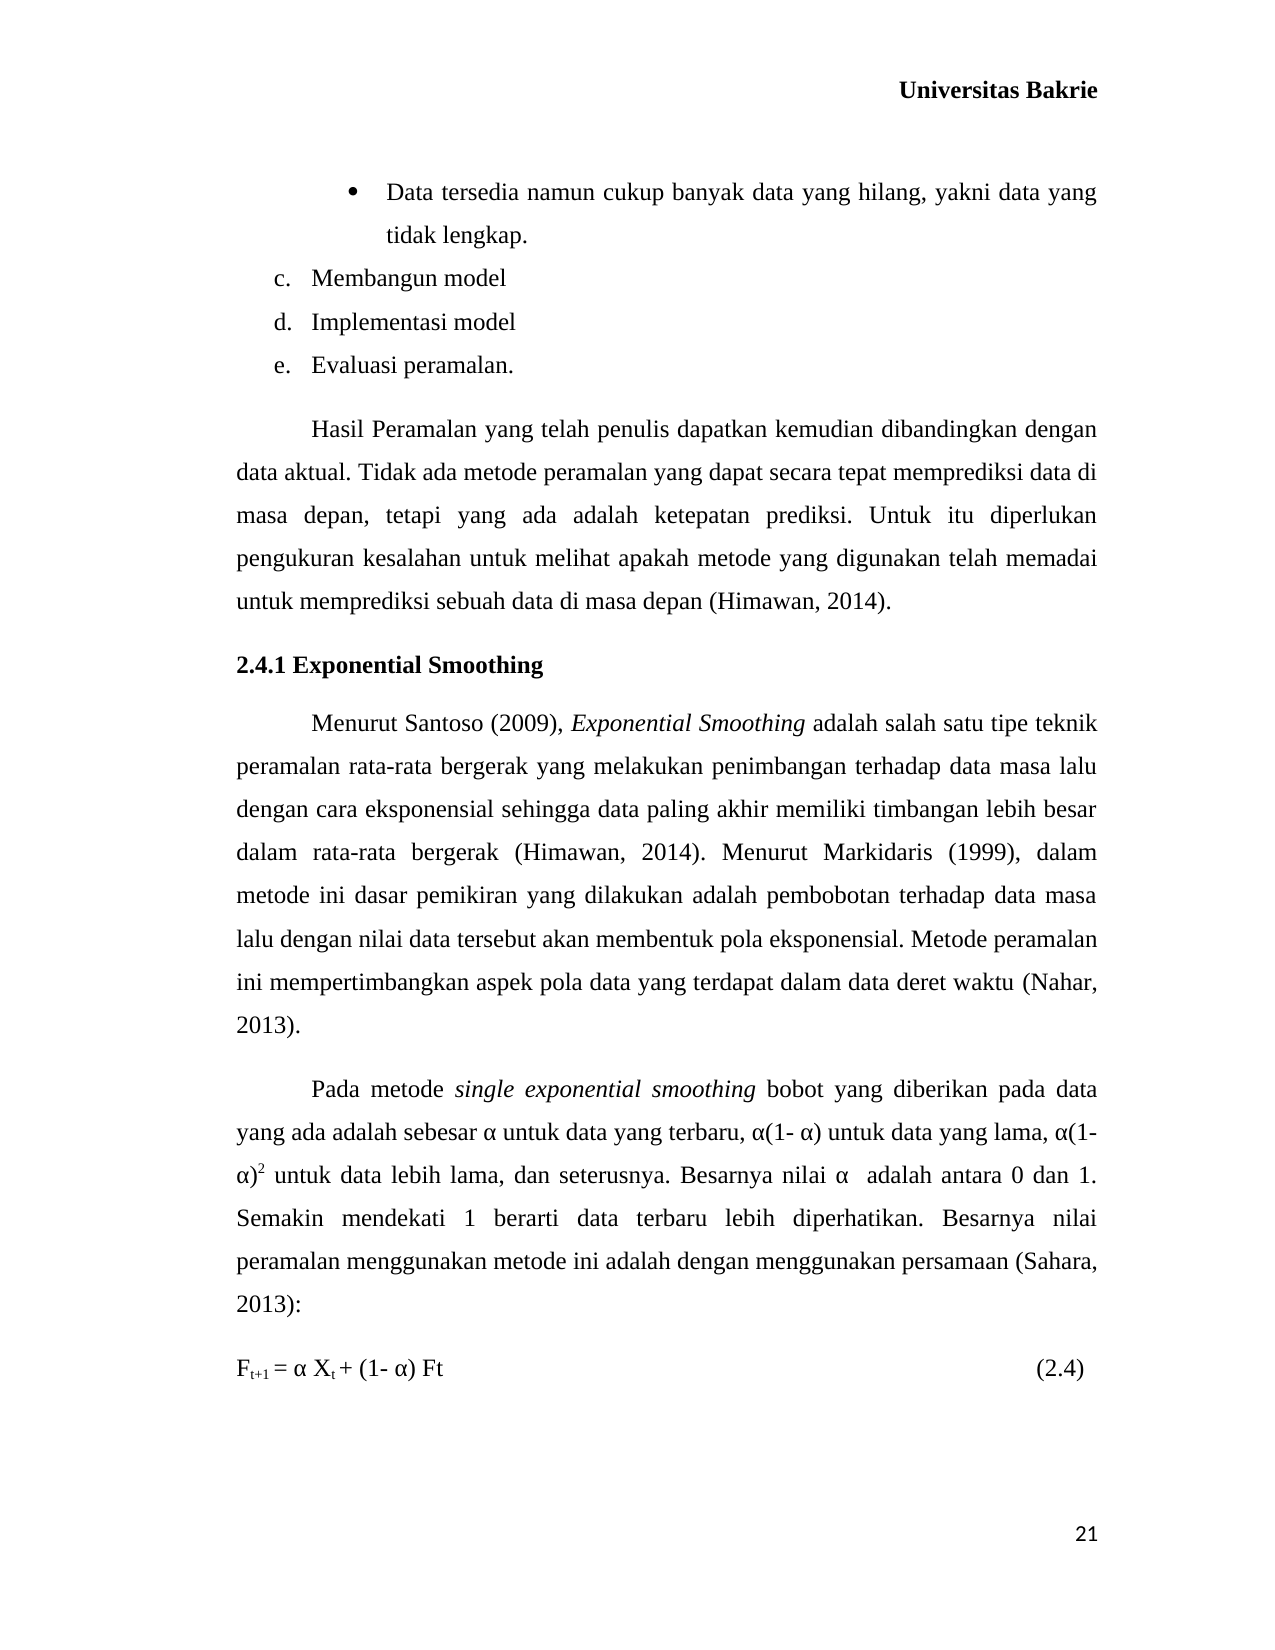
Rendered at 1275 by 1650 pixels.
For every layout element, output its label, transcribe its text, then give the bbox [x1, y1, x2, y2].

text Hasil Peramalan yang telah penulis dapatkan kemudian dibandingkan dengan data aktual. Tidak ada metode peramalan yang dapat secara tepat memprediksi data di masa depan, tetapi yang ada adalah ketepatan prediksi. Untuk itu diperlukan pengukuran kesalahan untuk melihat apakah metode yang digunakan telah memadai untuk memprediksi sebuah data di masa depan . [236, 414, 1098, 615]
subtitle 2.4.1 Exponential Smoothing [236, 650, 1098, 679]
text Ft+1 = α Xt + (1- α) Ft (2.4) [236, 1353, 1098, 1382]
text Menurut Santoso (2009), Exponential Smoothing adalah salah satu tipe teknik peramalan rata-rata bergerak yang melakukan penimbangan terhadap data masa lalu dengan cara eksponensial sehingga data paling akhir memiliki timbangan lebih besar dalam rata-rata bergerak. Menurut Markidaris (1999), dalam metode ini dasar pemikiran yang dilakukan adalah pembobotan terhadap data masa lalu dengan nilai data tersebut akan membentuk pola eksponensial. Metode peramalan ini mempertimbangkan aspek pola data yang terdapat dalam data deret waktu. [236, 708, 1098, 1039]
text Pada metode single exponential smoothing bobot yang diberikan pada data yang ada adalah sebesar α untuk data yang terbaru, α(1- α) untuk data yang lama, α(1- α)2 untuk data lebih lama, dan seterusnya. Besarnya nilai α adalah antara 0 dan 1. Semakin mendekati 1 berarti data terbaru lebih diperhatikan. Besarnya nilai peramalan menggunakan metode ini adalah dengan menggunakan persamaan: [236, 1074, 1098, 1318]
list Implementasi model [274, 307, 1098, 335]
list Data tersedia namun cukup banyak data yang hilang, yakni data yang tidak lengkap. [349, 177, 1098, 249]
list Evaluasi peramalan. [274, 350, 1098, 378]
list Membangun model [274, 263, 1098, 292]
